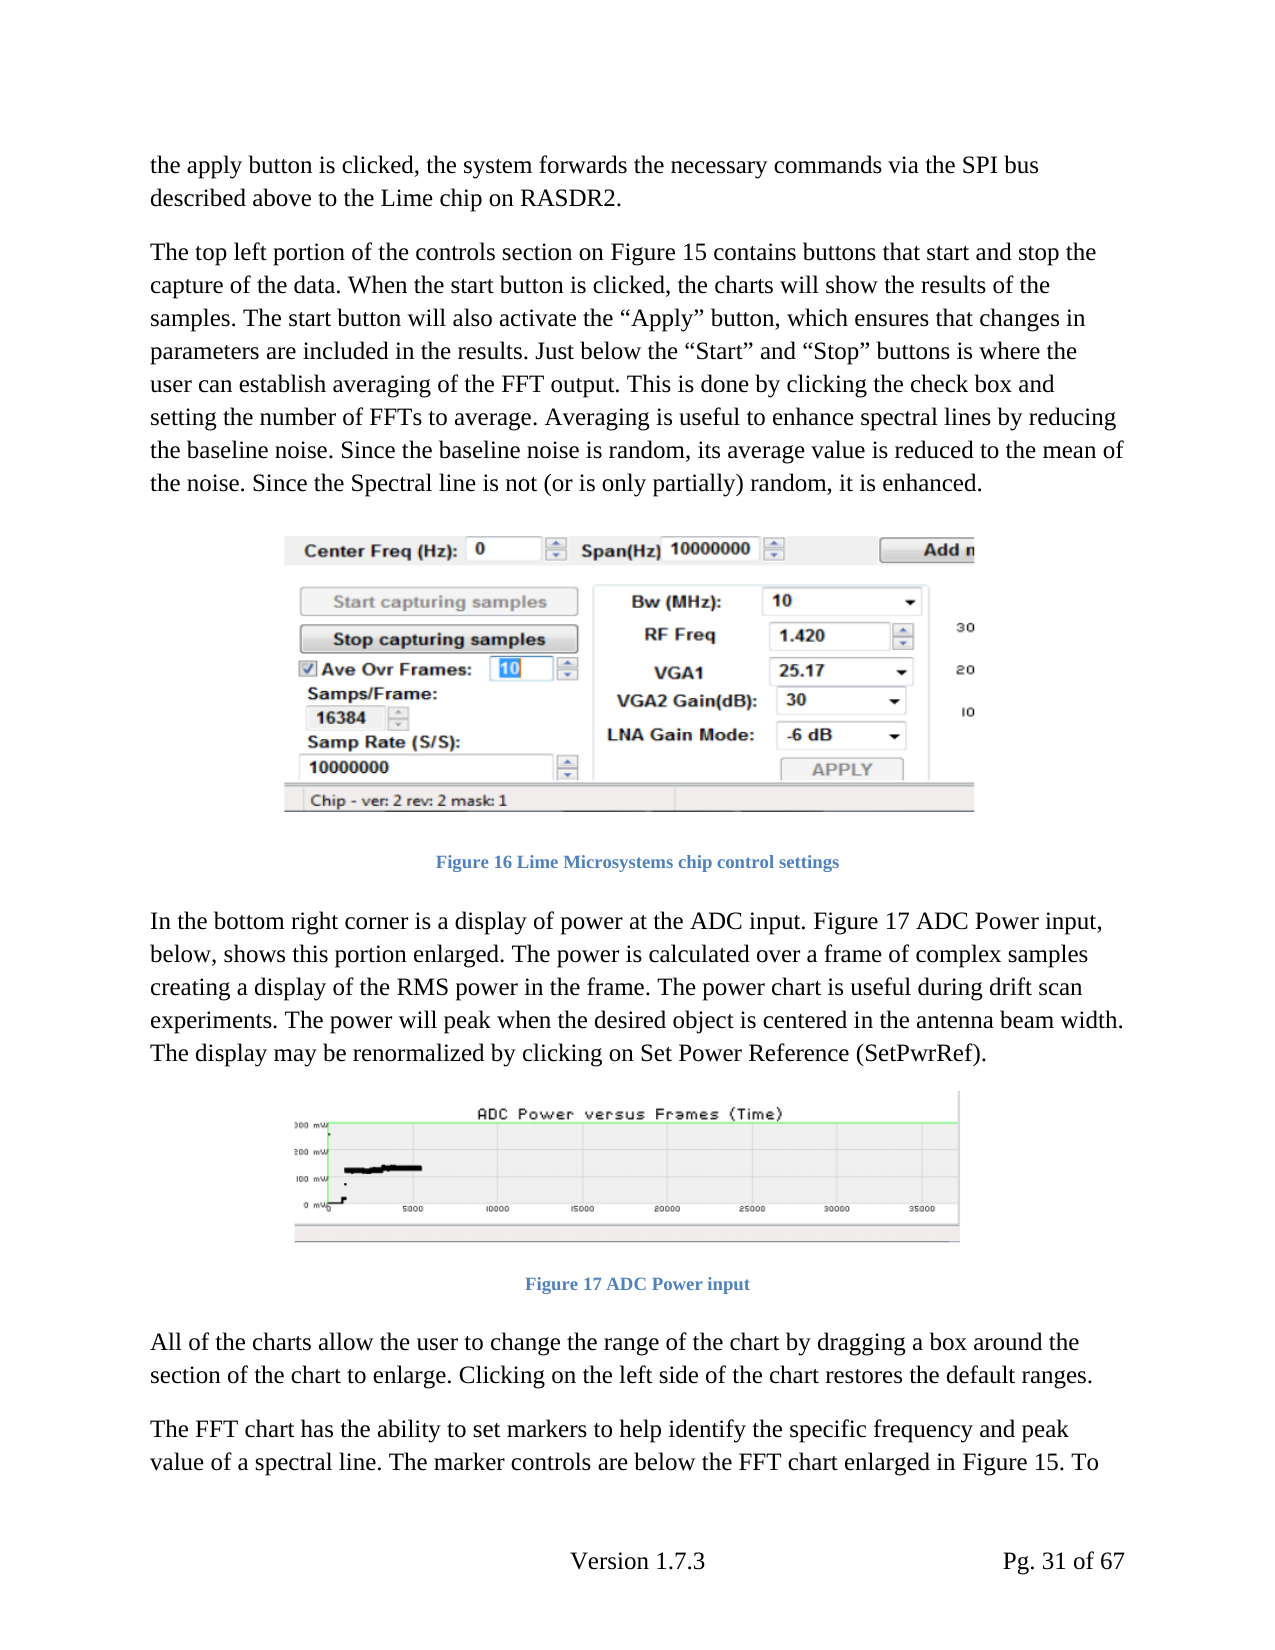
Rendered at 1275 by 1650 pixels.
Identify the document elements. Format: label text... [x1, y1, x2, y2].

text All of the charts allow the user to change the range of the chart by dragging a box around the section of the chart to enlarge. Clicking on the left side of the chart restores the default ranges. [150, 1327, 1125, 1389]
picture [272, 1091, 1003, 1248]
text The top left portion of the controls section on Figure 15 contains buttons that start and stop the capture of the data. When the start button is clicked, the charts will show the results of the samples. The start button will also activate the “Apply” button, which ensures that changes in parameters are included in the results. Just below the “Start” and “Stop” buttons is where the user can establish averaging of the FFT output. This is done by clicking the check box and setting the number of FFTs to average. Averaging is useful to enhance spectral lines by reducing the baseline noise. Since the baseline noise is random, its average value is reduced to the mean of the noise. Since the Spectral line is not (or is only partially) random, it is enhanced. [150, 237, 1125, 497]
text In the bottom right corner is a display of power at the ADC input. Figure 17 ADC Power input, below, shows this portion enlarged. The power is calculated over a frame of complex samples creating a display of the RMS power in the frame. The power chart is useful during drift scan experiments. The power will peak when the desired object is centered in the antenna beam width. The display may be renormalized by clicking on Set Power Reference (SetPwrRef). [150, 906, 1125, 1067]
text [150, 150, 1125, 212]
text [150, 1414, 1125, 1476]
picture [275, 521, 1000, 826]
